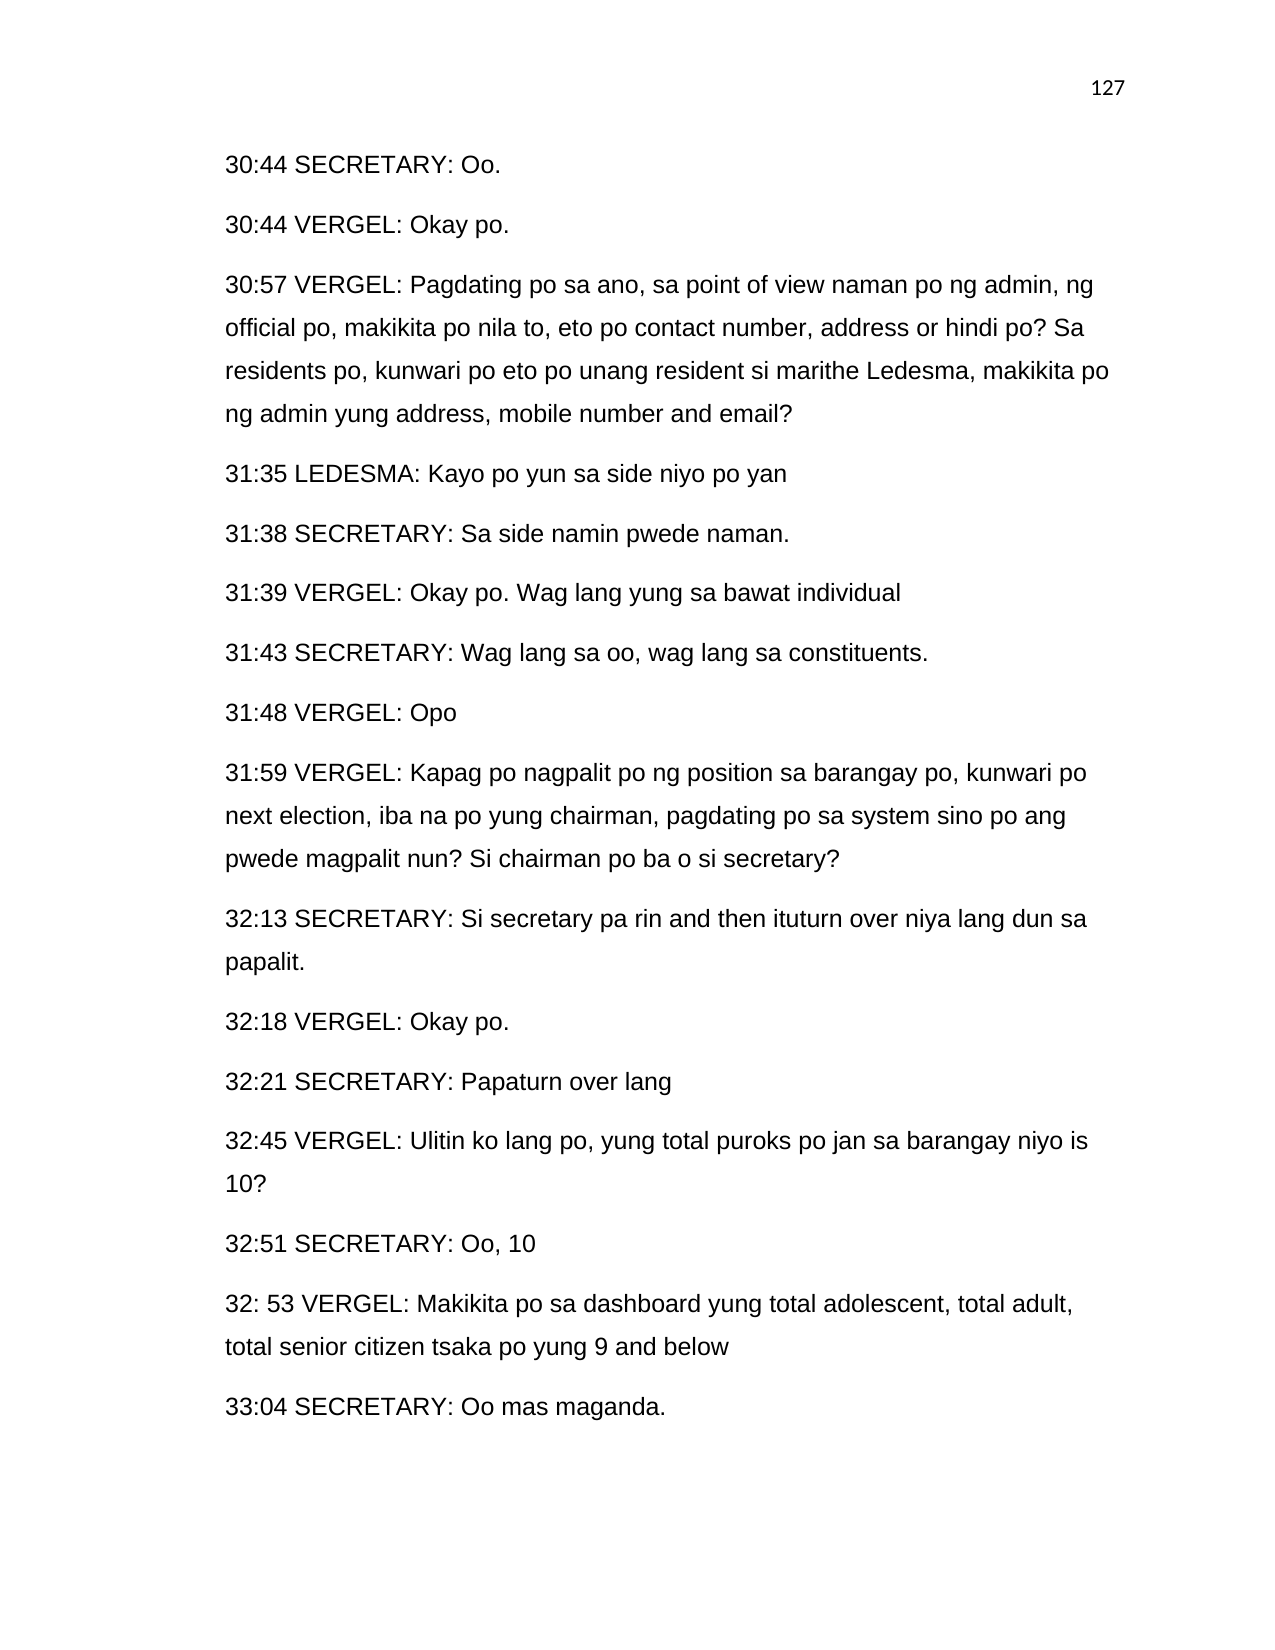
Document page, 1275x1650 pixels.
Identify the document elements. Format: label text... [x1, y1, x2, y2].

text 31:38 SECRETARY: Sa side namin pwede naman. [225, 518, 1125, 547]
text 31:35 LEDESMA: Kayo po yun sa side niyo po yan [225, 459, 1125, 487]
text 32:18 VERGEL: Okay po. [225, 1007, 1125, 1035]
text 32:13 SECRETARY: Si secretary pa rin and then ituturn over niya lang dun sa papalit. [225, 904, 1125, 976]
text 31:43 SECRETARY: Wag lang sa oo, wag lang sa constituents. [225, 638, 1125, 667]
text 32:51 SECRETARY: Oo, 10 [225, 1229, 1125, 1258]
text 32:21 SECRETARY: Papaturn over lang [225, 1066, 1125, 1095]
text 30:57 VERGEL: Pagdating po sa ano, sa point of view naman po ng admin, ng official po, makikita po nila to, eto po contact number, address or hindi po? Sa residents po, kunwari po eto po unang resident si marithe Ledesma, makikita po ng admin yung address, mobile number and email? [225, 269, 1125, 428]
text 31:48 VERGEL: Opo [225, 698, 1125, 727]
text 33:04 SECRETARY: Oo mas maganda. [225, 1392, 1125, 1421]
text 31:39 VERGEL: Okay po. Wag lang yung sa bawat individual [225, 578, 1125, 607]
text 32:45 VERGEL: Ulitin ko lang po, yung total puroks po jan sa barangay niyo is 10? [225, 1126, 1125, 1198]
text 30:44 SECRETARY: Oo. [225, 150, 1125, 179]
text 31:59 VERGEL: Kapag po nagpalit po ng position sa barangay po, kunwari po next election, iba na po yung chairman, pagdating po sa system sino po ang pwede magpalit nun? Si chairman po ba o si secretary? [225, 758, 1125, 873]
text 30:44 VERGEL: Okay po. [225, 210, 1125, 238]
text 32: 53 VERGEL: Makikita po sa dashboard yung total adolescent, total adult, total senior citizen tsaka po yung 9 and below [225, 1289, 1125, 1361]
